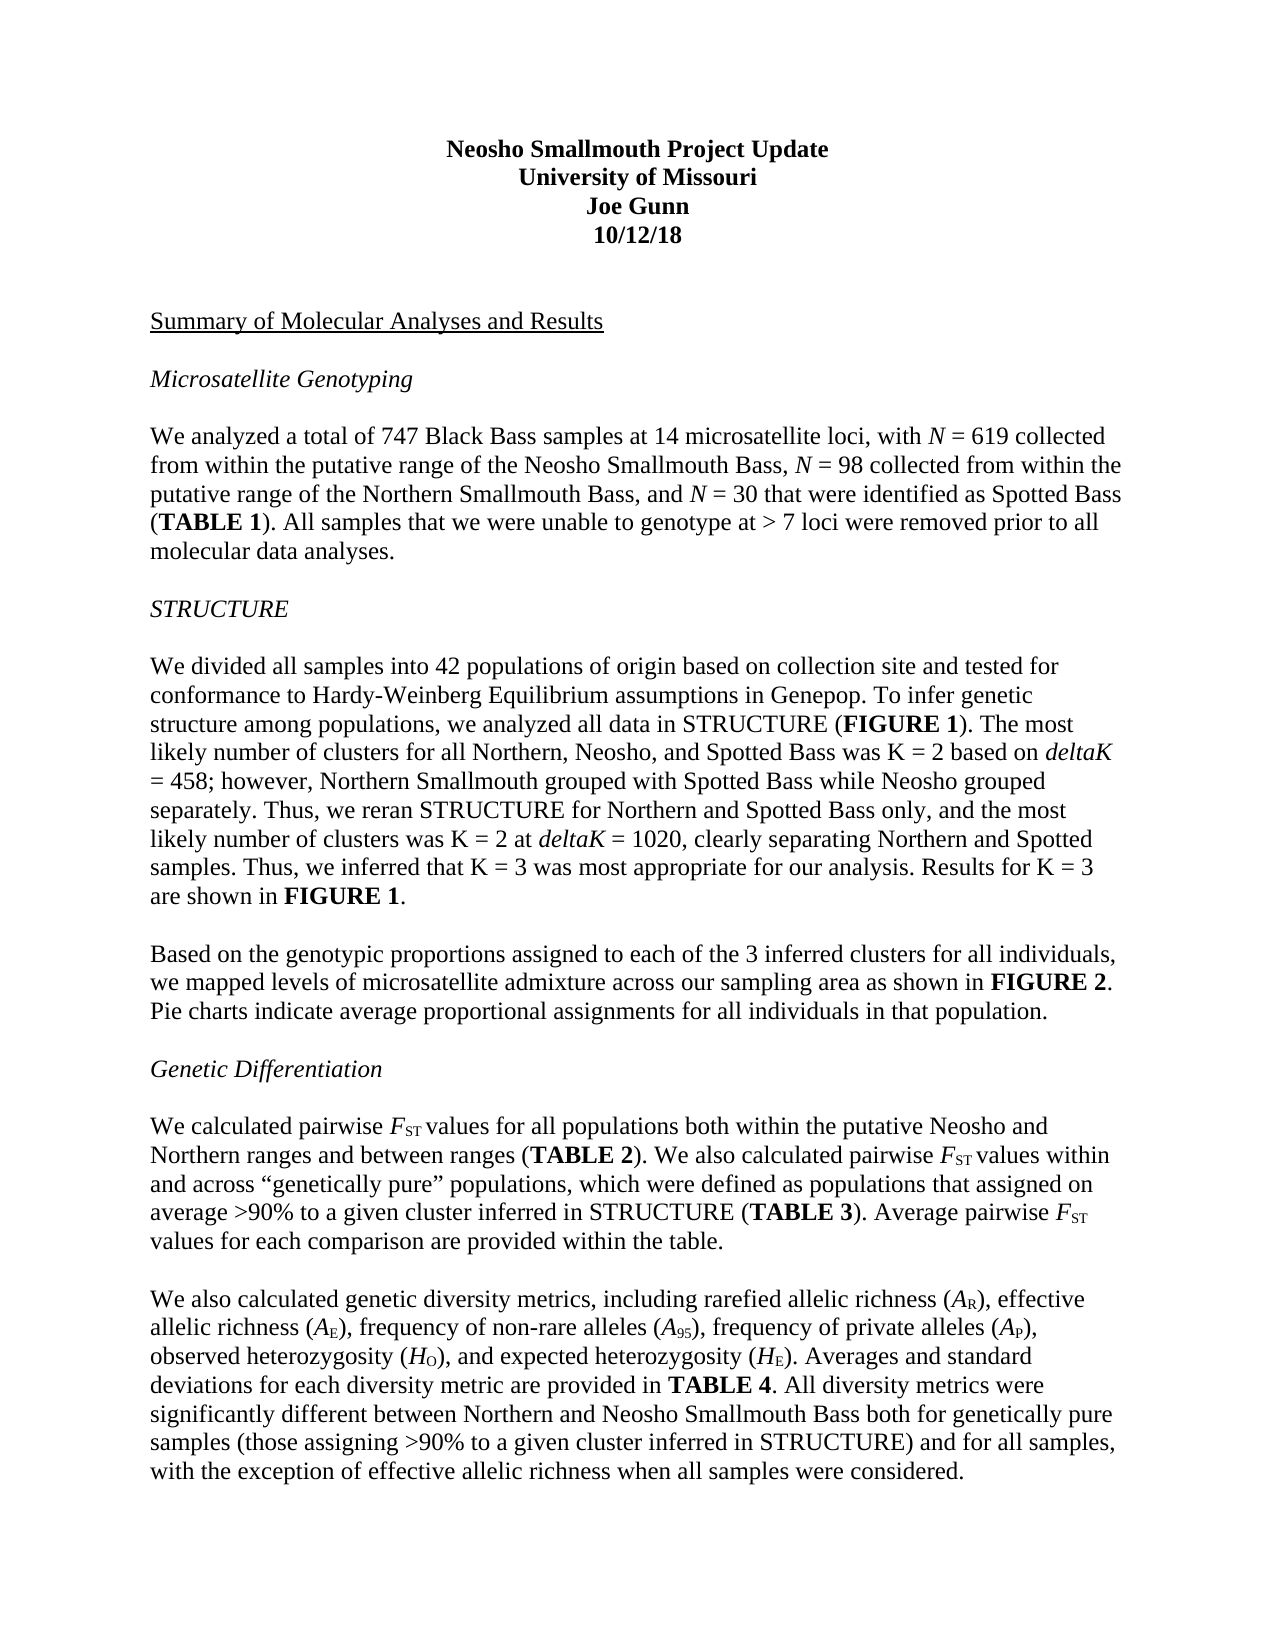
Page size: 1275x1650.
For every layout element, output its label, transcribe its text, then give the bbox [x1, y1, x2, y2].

text Summary of Molecular Analyses and Results [150, 306, 1125, 335]
text Microsatellite Genotyping [150, 364, 1125, 392]
text We analyzed a total of 747 Black Bass samples at 14 microsatellite loci, with N = 619 collected from within the putative range of the Neosho Smallmouth Bass, N = 98 collected from within the putative range of the Northern Smallmouth Bass, and N = 30 that were identified as Spotted Bass (TABLE 1). All samples that we were unable to genotype at > 7 loci were removed prior to all molecular data analyses. [150, 421, 1125, 565]
text We calculated pairwise FST values for all populations both within the putative Neosho and Northern ranges and between ranges (TABLE 2). We also calculated pairwise FST values within and across “genetically pure” populations, which were defined as populations that assigned on average >90% to a given cluster inferred in STRUCTURE (TABLE 3). Average pairwise FST values for each comparison are provided within the table. [150, 1111, 1125, 1255]
text University of Missouri [150, 162, 1125, 191]
text Based on the genotypic proportions assigned to each of the 3 inferred clusters for all individuals, we mapped levels of microsatellite admixture across our sampling area as shown in FIGURE 2. Pie charts indicate average proportional assignments for all individuals in that population. [150, 939, 1125, 1025]
text Neosho Smallmouth Project Update [150, 134, 1125, 162]
text We also calculated genetic diversity metrics, including rarefied allelic richness (AR), effective allelic richness (AE), frequency of non-rare alleles (A95), frequency of private alleles (AP), observed heterozygosity (HO), and expected heterozygosity (HE). Averages and standard deviations for each diversity metric are provided in TABLE 4. All diversity metrics were significantly different between Northern and Neosho Smallmouth Bass both for genetically pure samples (those assigning >90% to a given cluster inferred in STRUCTURE) and for all samples, with the exception of effective allelic richness when all samples were considered. [150, 1284, 1125, 1485]
text 10/12/18 [150, 220, 1125, 249]
text Joe Gunn [150, 191, 1125, 220]
text STRUCTURE [150, 594, 1125, 622]
text We divided all samples into 42 populations of origin based on collection site and tested for conformance to Hardy-Weinberg Equilibrium assumptions in Genepop. To infer genetic structure among populations, we analyzed all data in STRUCTURE (FIGURE 1). The most likely number of clusters for all Northern, Neosho, and Spotted Bass was K = 2 based on deltaK = 458; however, Northern Smallmouth grouped with Spotted Bass while Neosho grouped separately. Thus, we reran STRUCTURE for Northern and Spotted Bass only, and the most likely number of clusters was K = 2 at deltaK = 1020, clearly separating Northern and Spotted samples. Thus, we inferred that K = 3 was most appropriate for our analysis. Results for K = 3 are shown in FIGURE 1. [150, 651, 1125, 910]
text Genetic Differentiation [150, 1054, 1125, 1082]
